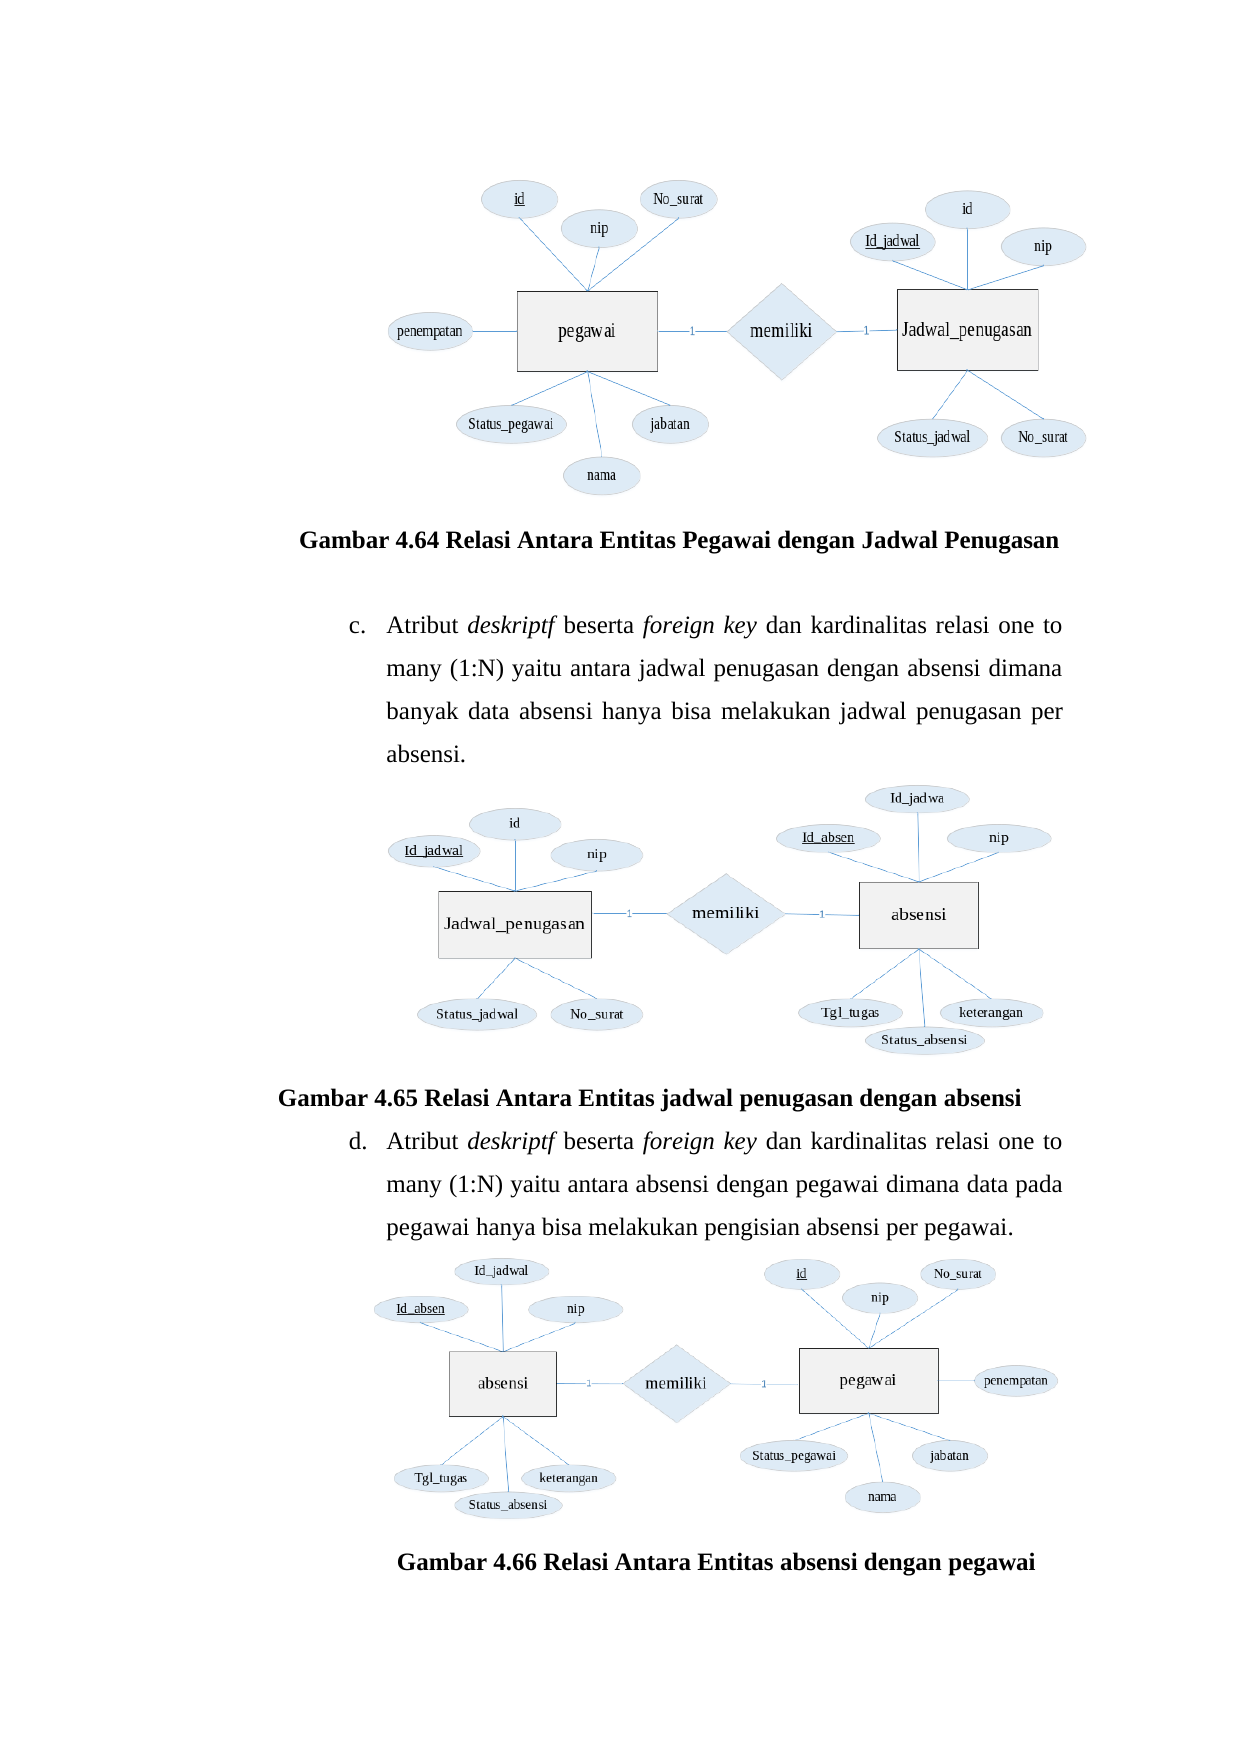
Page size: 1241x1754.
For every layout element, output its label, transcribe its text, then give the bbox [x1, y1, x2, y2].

list Atribut deskriptf beserta foreign key dan kardinalitas relasi one to many (1:N) yaitu antara absensi dengan pegawai dimana data pada pegawai hanya bisa melakukan pengisian absensi per pegawai. [349, 1126, 1063, 1241]
text Gambar 4.65 Relasi Antara Entitas jadwal penugasan dengan absensi [236, 1083, 1063, 1112]
text Gambar 4.64 Relasi Antara Entitas Pegawai dengan Jadwal Penugasan [236, 525, 1063, 554]
list Atribut deskriptf beserta foreign key dan kardinalitas relasi one to many (1:N) yaitu antara jadwal penugasan dengan absensi dimana banyak data absensi hanya bisa melakukan jadwal penugasan per absensi. [349, 610, 1063, 768]
text Gambar 4.66 Relasi Antara Entitas absensi dengan pegawai [236, 1547, 1063, 1576]
